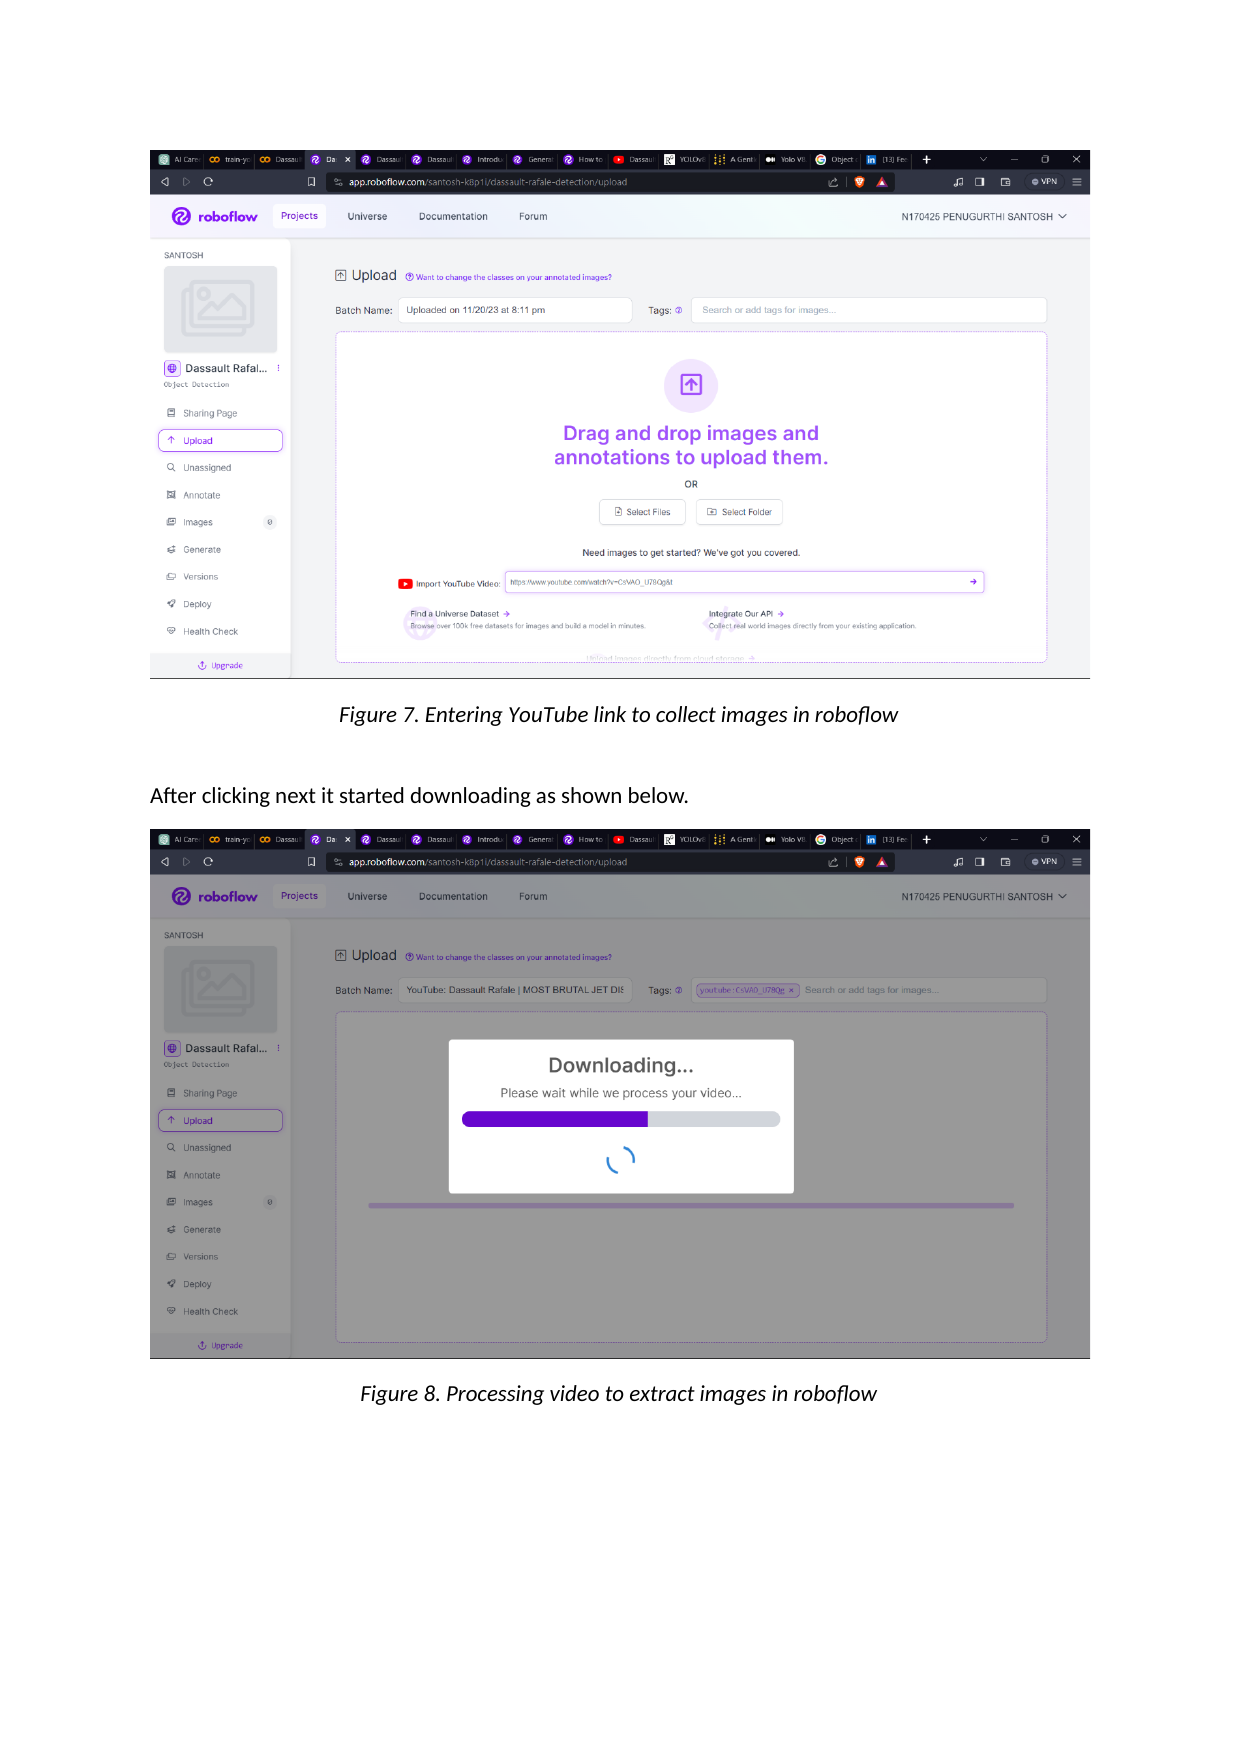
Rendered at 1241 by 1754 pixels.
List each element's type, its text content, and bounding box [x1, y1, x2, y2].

text After clicking next it started downloading as shown below. [150, 781, 1090, 809]
picture [150, 150, 1091, 679]
text Figure 8. Processing video to extract images in roboflow [150, 1379, 1090, 1407]
text Figure 7. Entering YouTube link to collect images in roboflow [150, 700, 1090, 728]
picture [150, 829, 1091, 1359]
